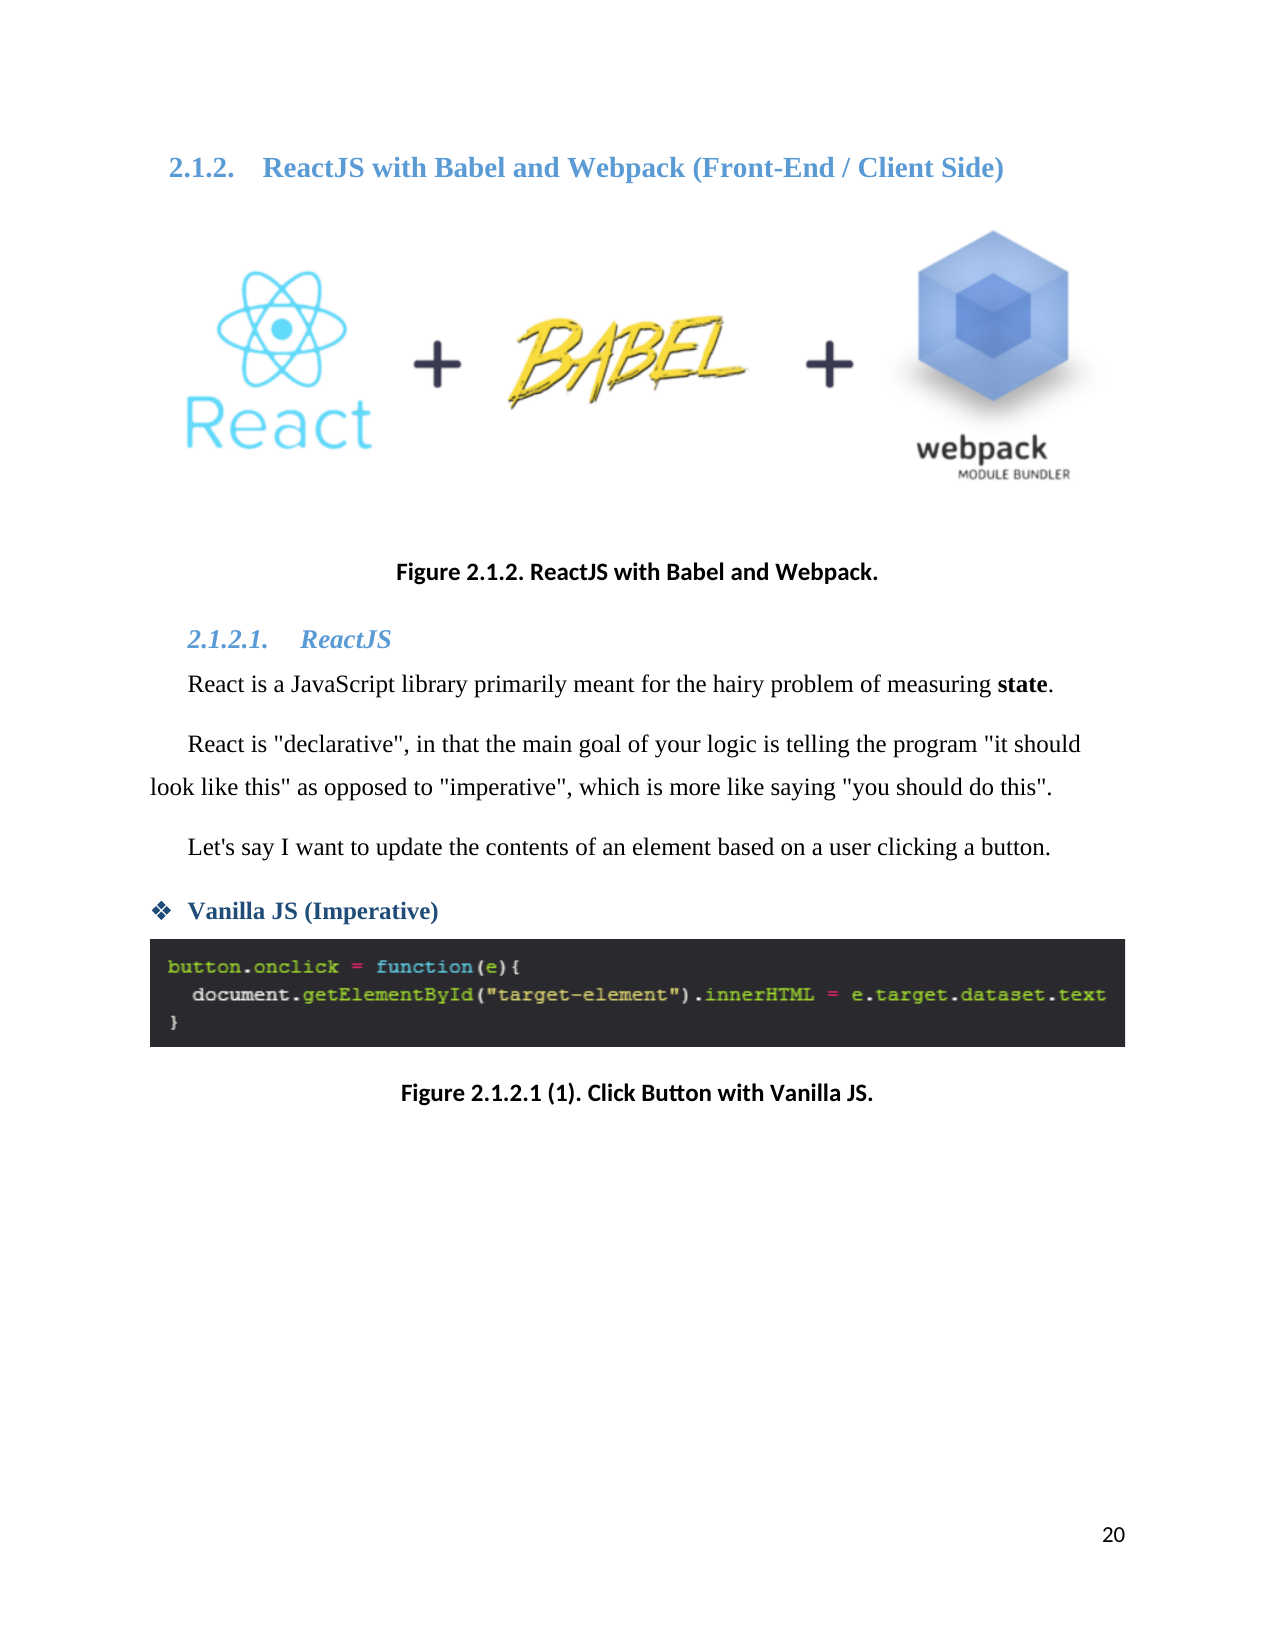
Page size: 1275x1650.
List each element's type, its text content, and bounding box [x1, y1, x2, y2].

subtitle ReactJS with Babel and Webpack (Front-End / Client Side) [169, 150, 1125, 183]
text React is a JavaScript library primarily meant for the hairy problem of measuring state. [150, 669, 1125, 698]
picture [150, 939, 1125, 1047]
picture [150, 200, 1126, 526]
text Figure 2.1.2.1 (1). Click Button with Vanilla JS. [150, 1077, 1125, 1108]
subtitle Vanilla JS (Imperative) [150, 896, 1125, 925]
text Let's say I want to update the contents of an element based on a user clicking a button. [150, 832, 1125, 861]
text React is "declarative", in that the main goal of your logic is telling the program "it should look like this" as opposed to "imperative", which is more like saying "you should do this". [150, 729, 1125, 801]
subtitle ReactJS [187, 623, 1125, 654]
text Figure 2.1.2. ReactJS with Babel and Webpack. [150, 556, 1125, 587]
